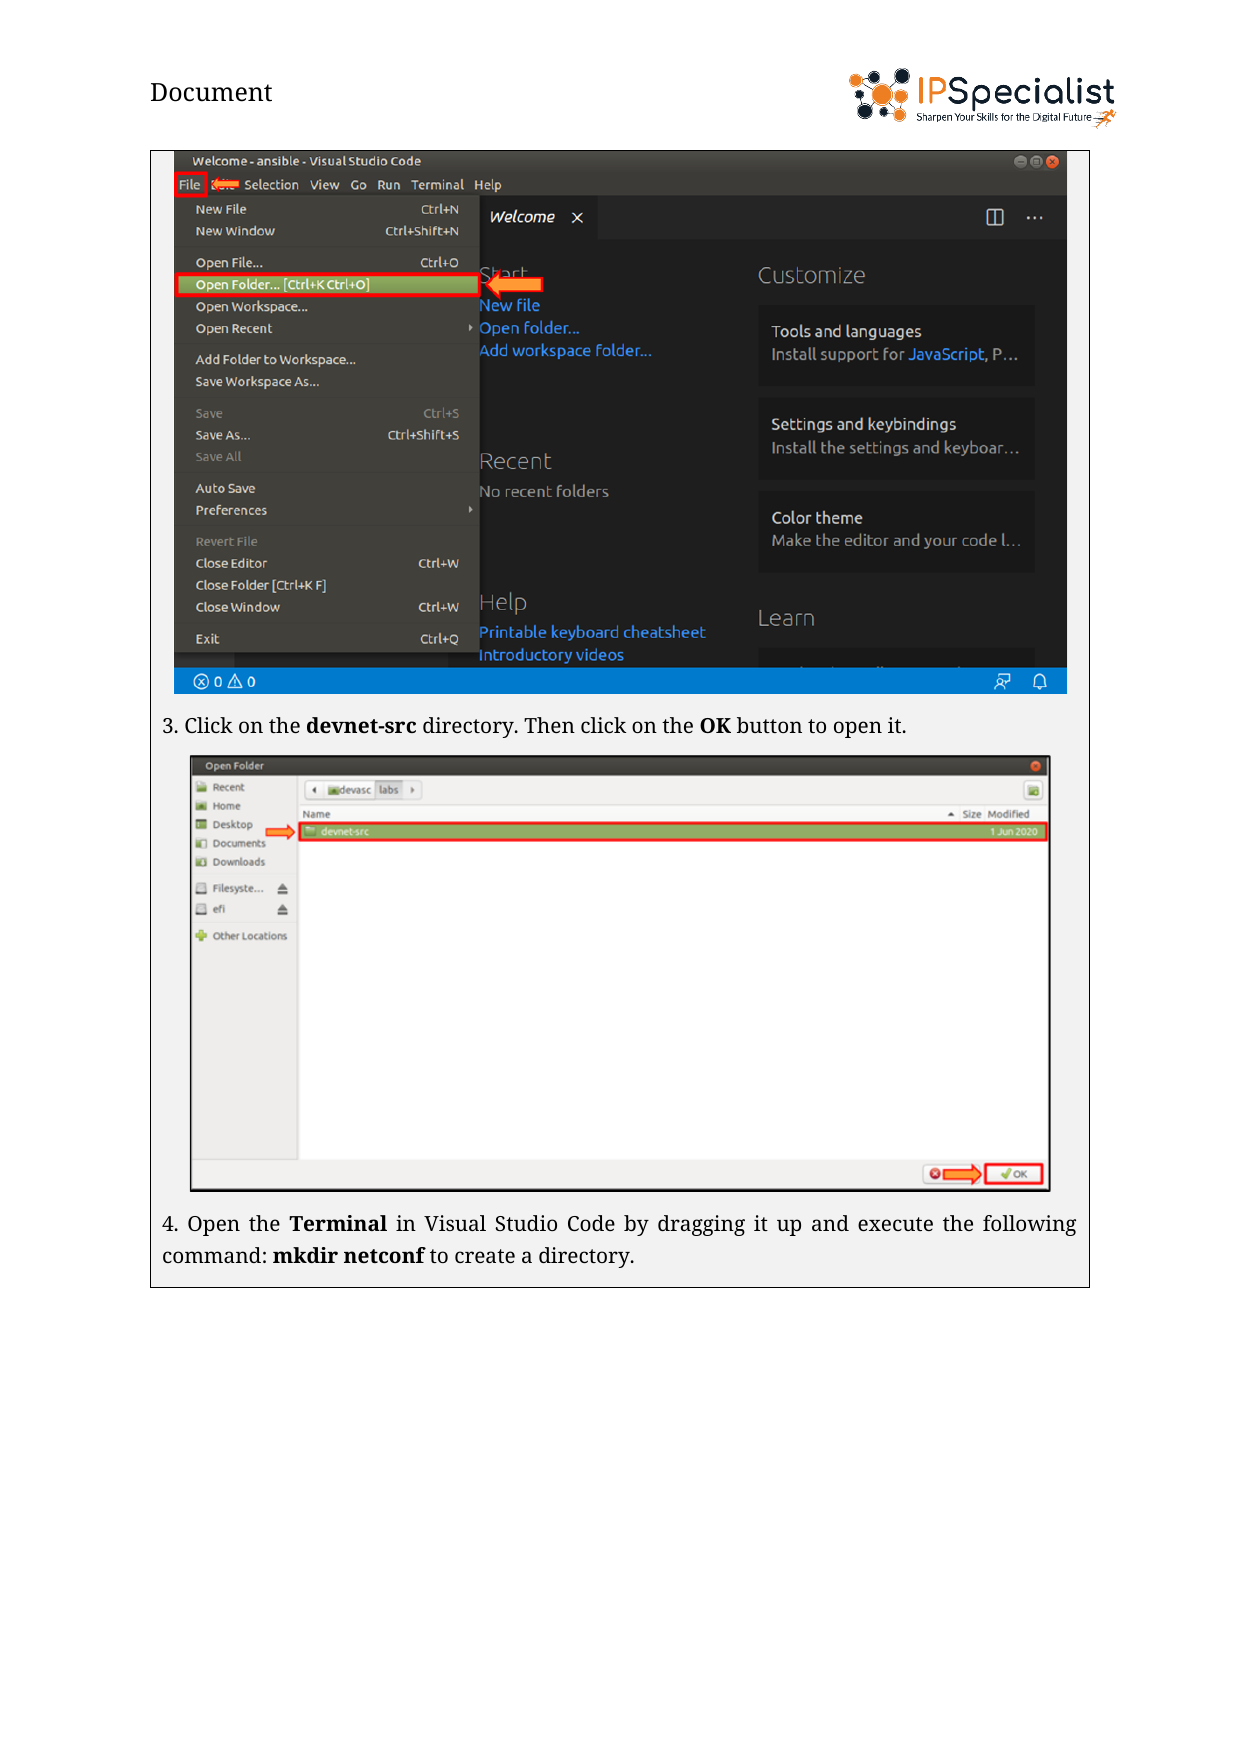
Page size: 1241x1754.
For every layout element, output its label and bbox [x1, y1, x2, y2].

picture [189, 755, 1051, 1192]
picture [843, 54, 1121, 136]
picture [173, 151, 1068, 694]
table_header [151, 151, 1089, 1287]
